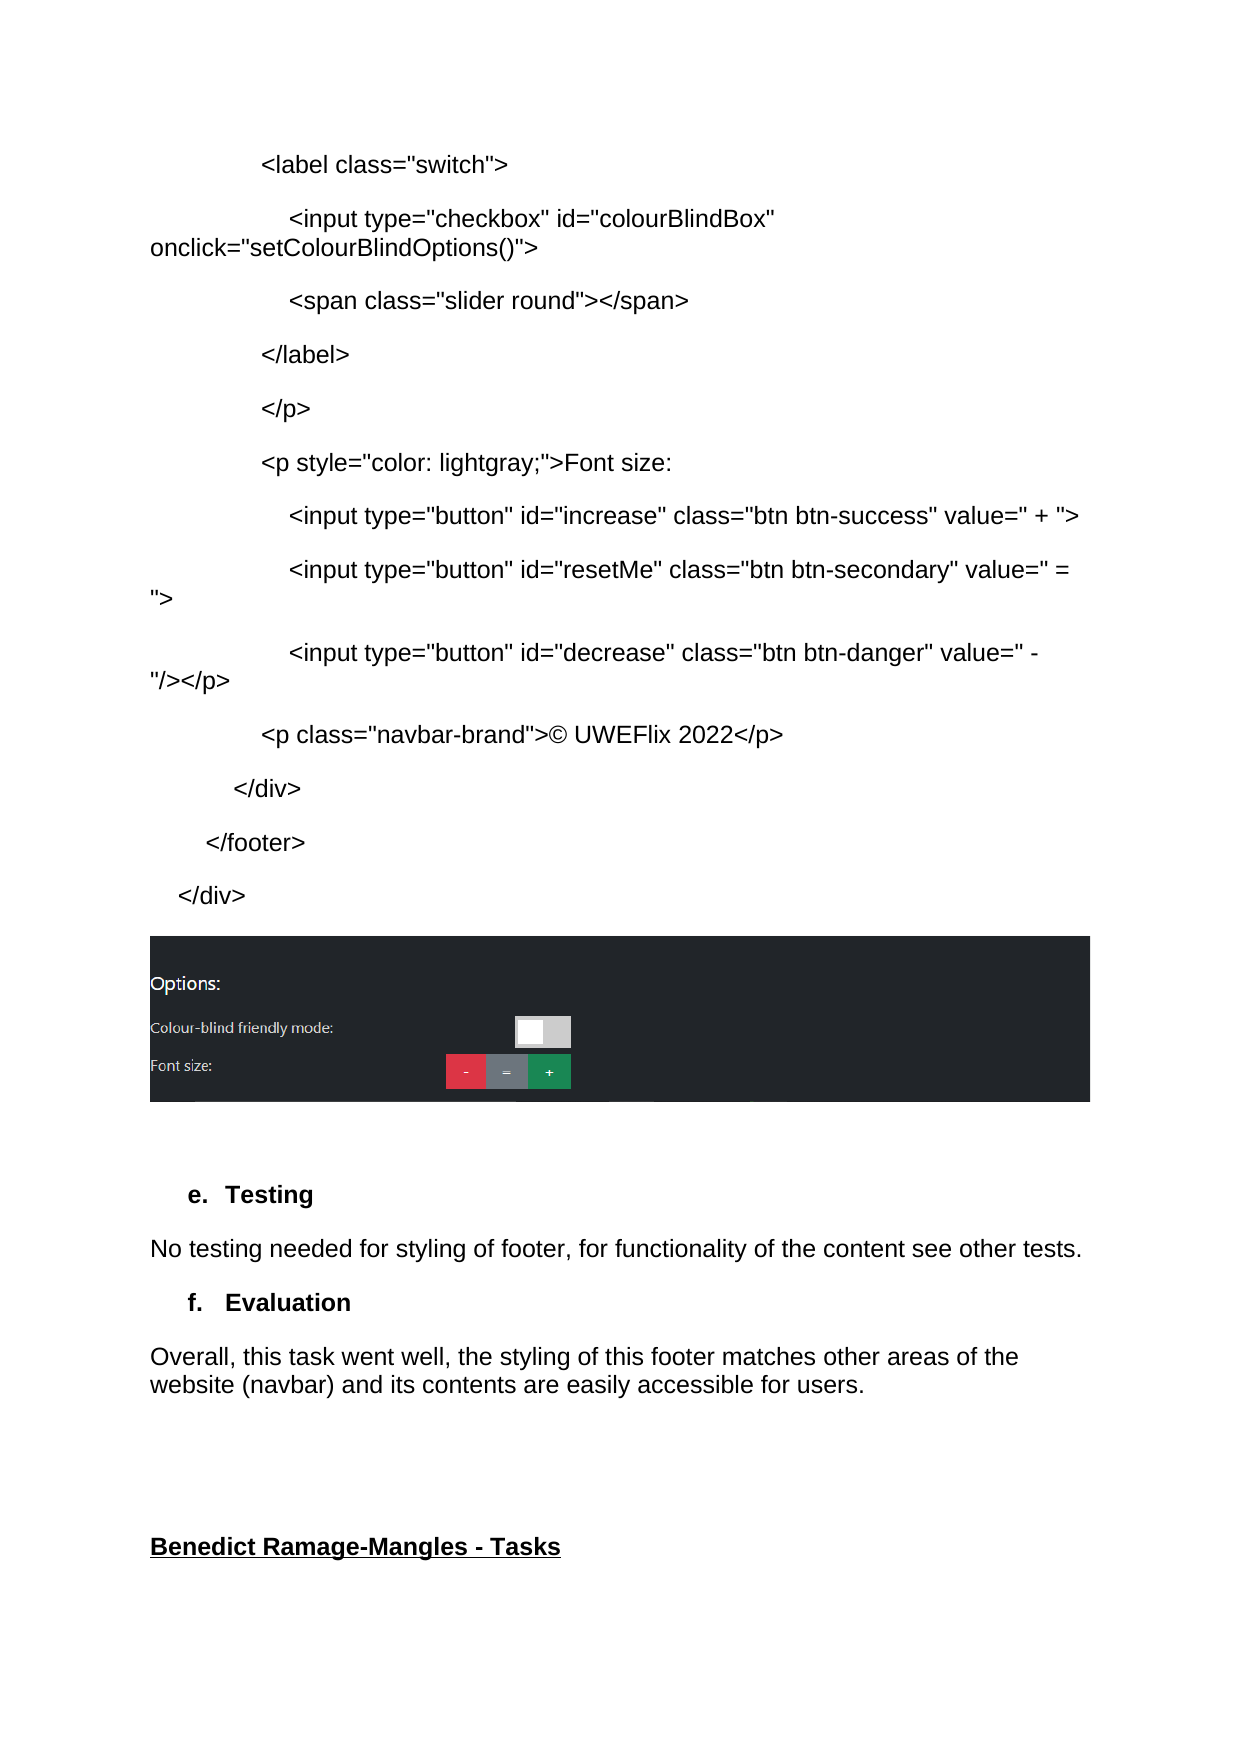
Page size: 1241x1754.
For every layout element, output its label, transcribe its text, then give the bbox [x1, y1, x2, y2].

list Evaluation [187, 1288, 1090, 1317]
text </div> [150, 881, 1090, 910]
text Benedict Ramage-Mangles - Tasks [150, 1532, 1090, 1560]
text </div> [150, 774, 1090, 802]
text <label class="switch"> [150, 150, 1090, 179]
text <input type="button" id="resetMe" class="btn btn-secondary" value=" = "> [150, 555, 1090, 612]
text <input type="button" id="decrease" class="btn btn-danger" value=" - "/></p> [150, 637, 1090, 695]
text <input type="checkbox" id="colourBlindBox" onclick="setColourBlindOptions()"> [150, 204, 1090, 261]
text Overall, this task went well, the styling of this footer matches other areas of the website (navbar) and its contents are easily accessible for users. [150, 1342, 1090, 1399]
text <p style="color: lightgray;">Font size: [150, 447, 1090, 476]
text </label> [150, 340, 1090, 369]
text <span class="slider round"></span> [150, 286, 1090, 315]
text <p class="navbar-brand">© UWEFlix 2022</p> [150, 720, 1090, 749]
text </footer> [150, 827, 1090, 856]
list Testing [187, 1180, 1090, 1209]
text <input type="button" id="increase" class="btn btn-success" value=" + "> [150, 501, 1090, 530]
text </p> [150, 394, 1090, 422]
picture [150, 935, 1091, 1102]
text No testing needed for styling of footer, for functionality of the content see other tests. [150, 1234, 1090, 1263]
